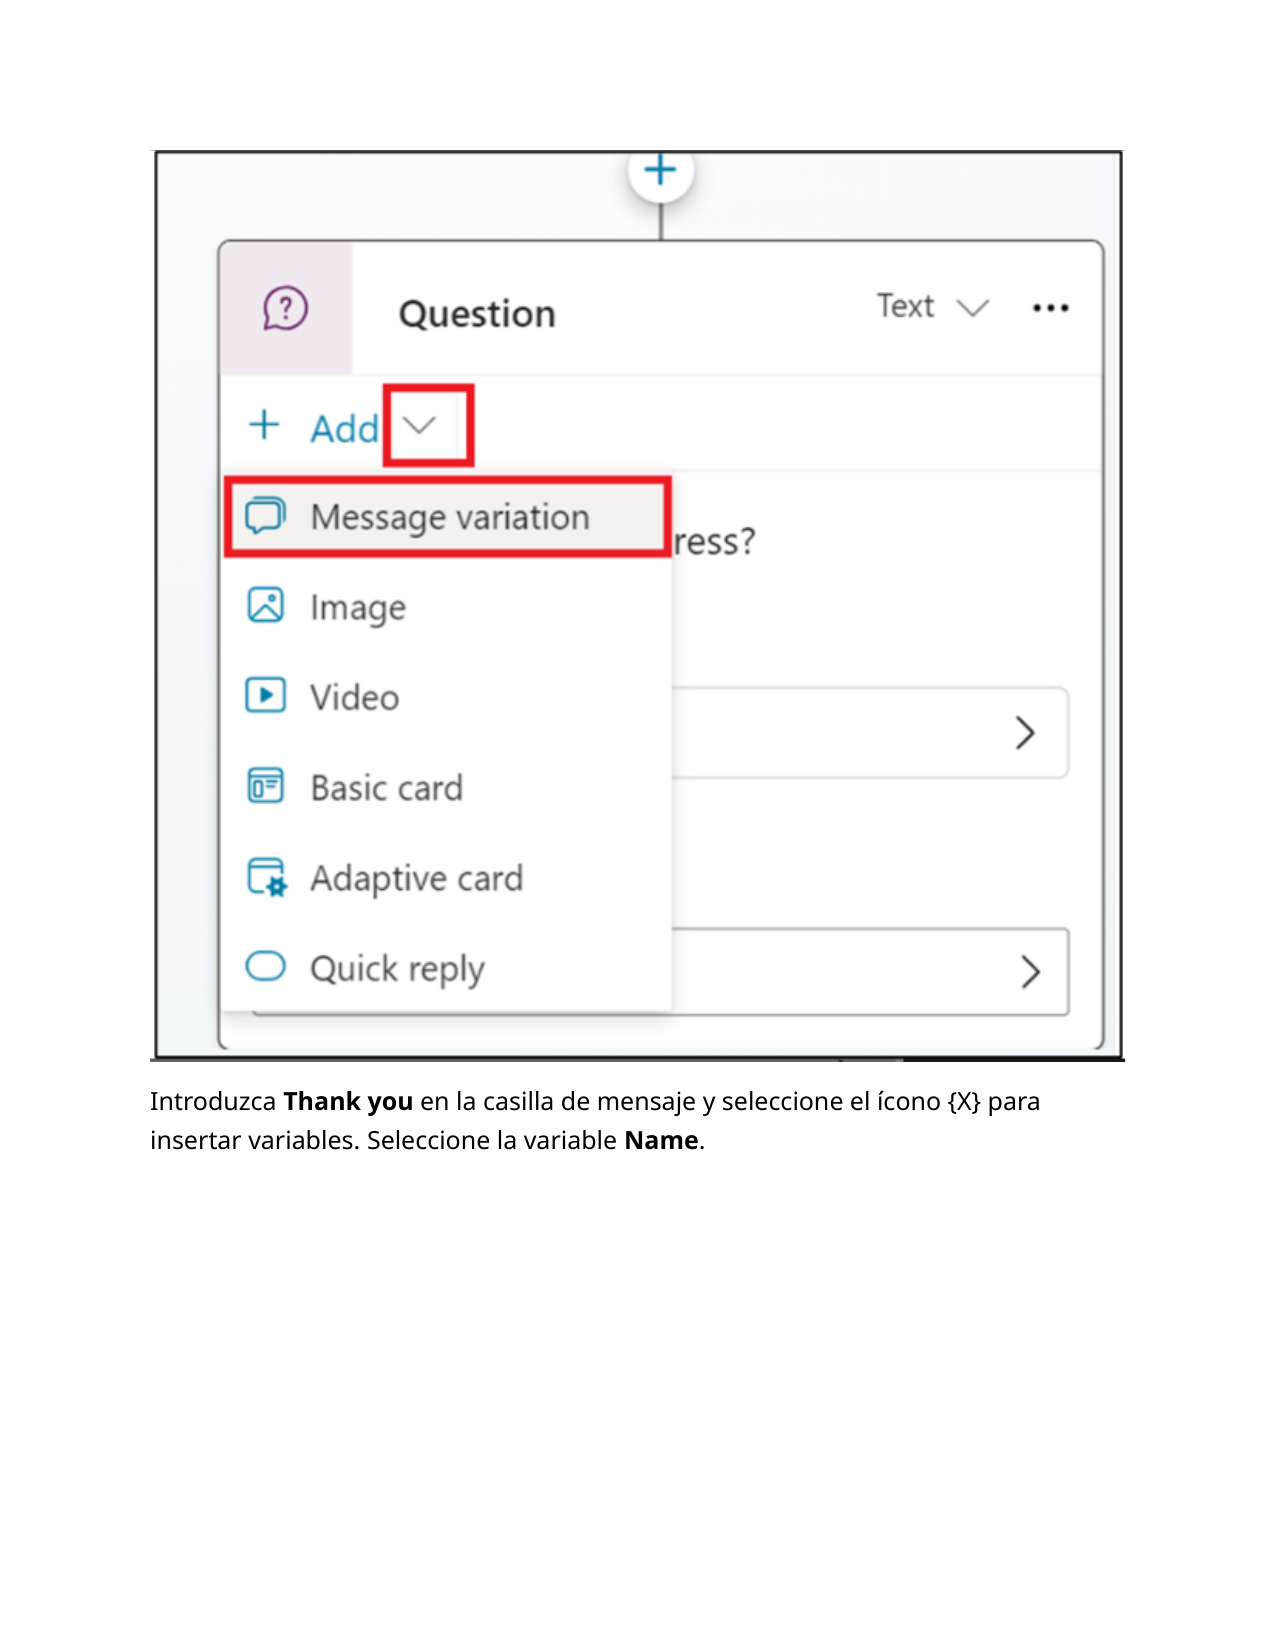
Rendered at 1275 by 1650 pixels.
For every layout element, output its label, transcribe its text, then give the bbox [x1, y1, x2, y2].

text Introduzca Thank you en la casilla de mensaje y seleccione el ícono {X} para insertar variables. Seleccione la variable Name. [150, 1083, 1125, 1157]
picture [150, 150, 1125, 1062]
